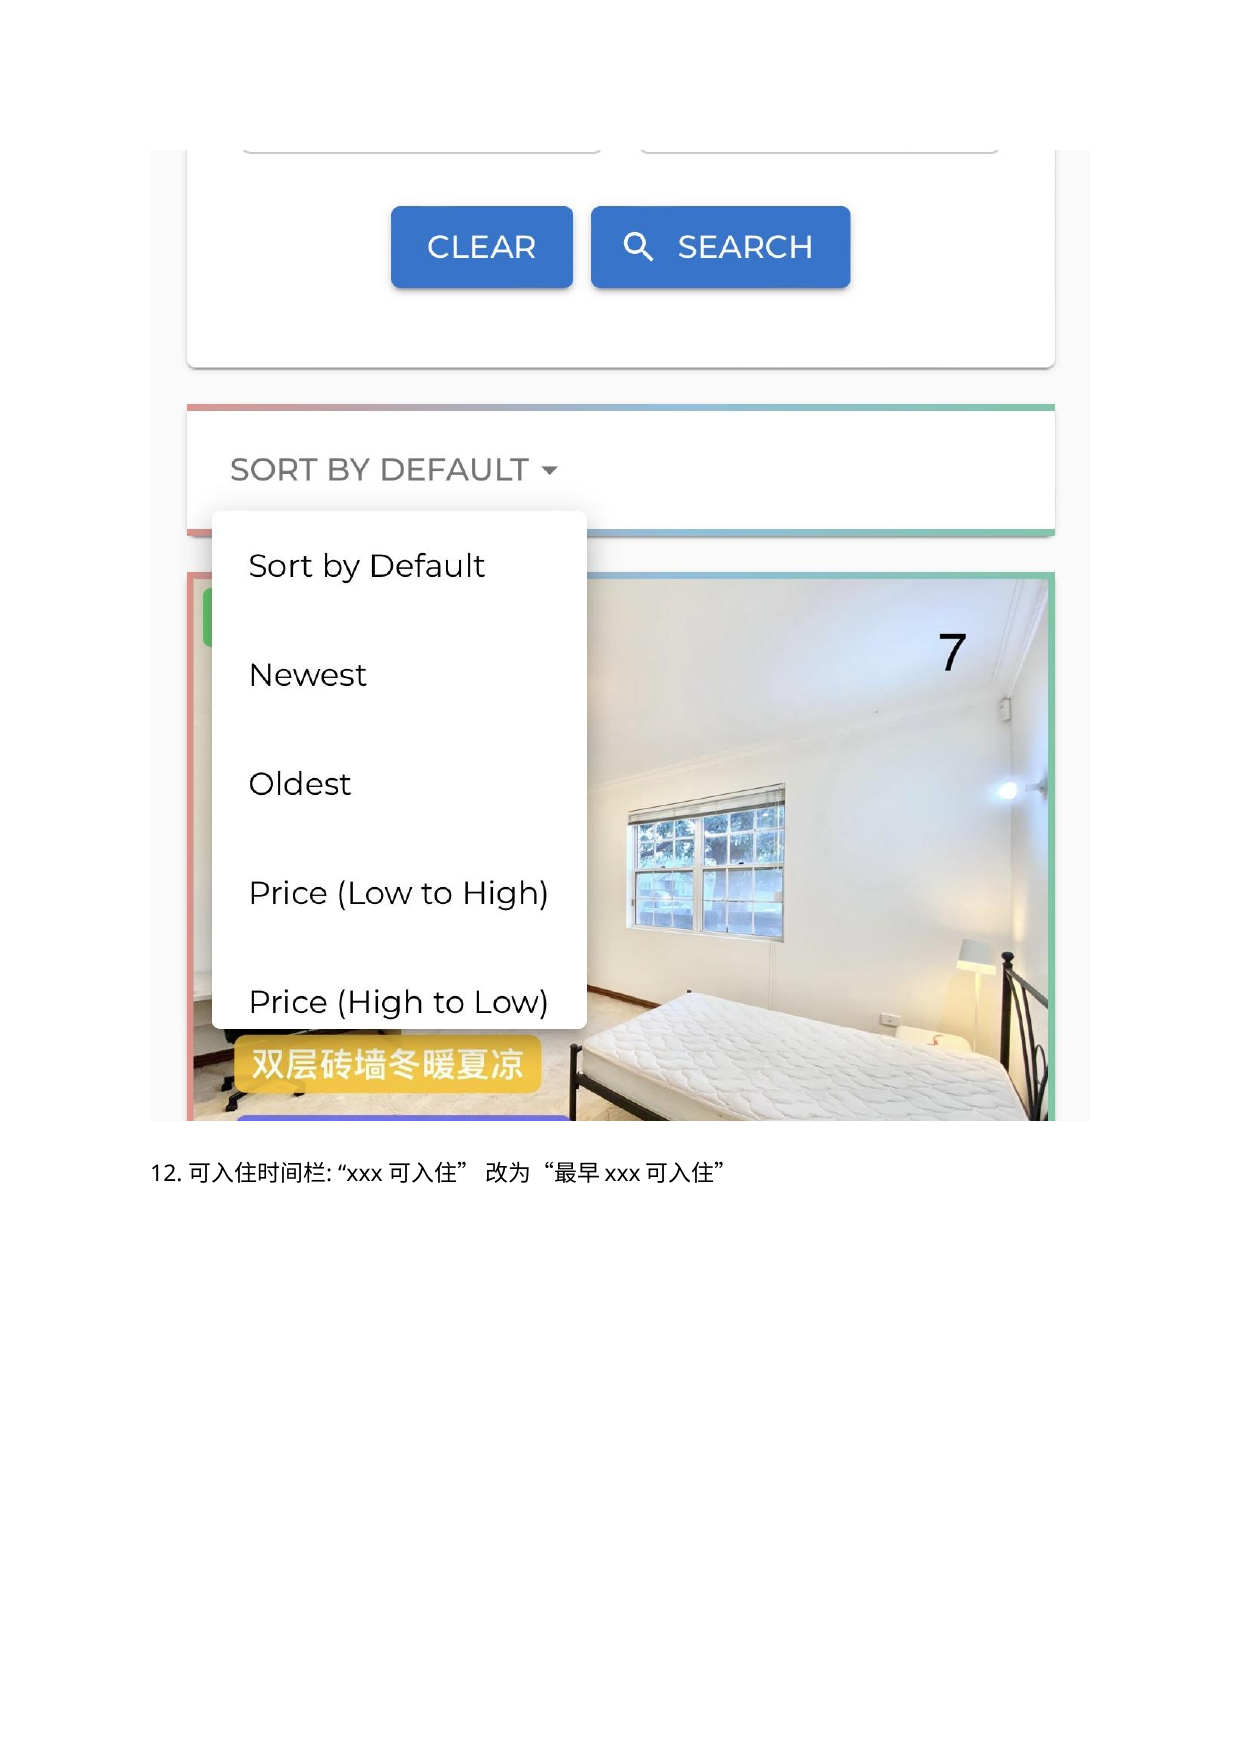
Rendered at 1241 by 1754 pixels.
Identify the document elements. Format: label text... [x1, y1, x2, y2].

text 12. 可入住时间栏: “xxx 可入住” 改为“最早xxx可入住” [150, 1155, 1090, 1188]
picture [150, 150, 1091, 1121]
